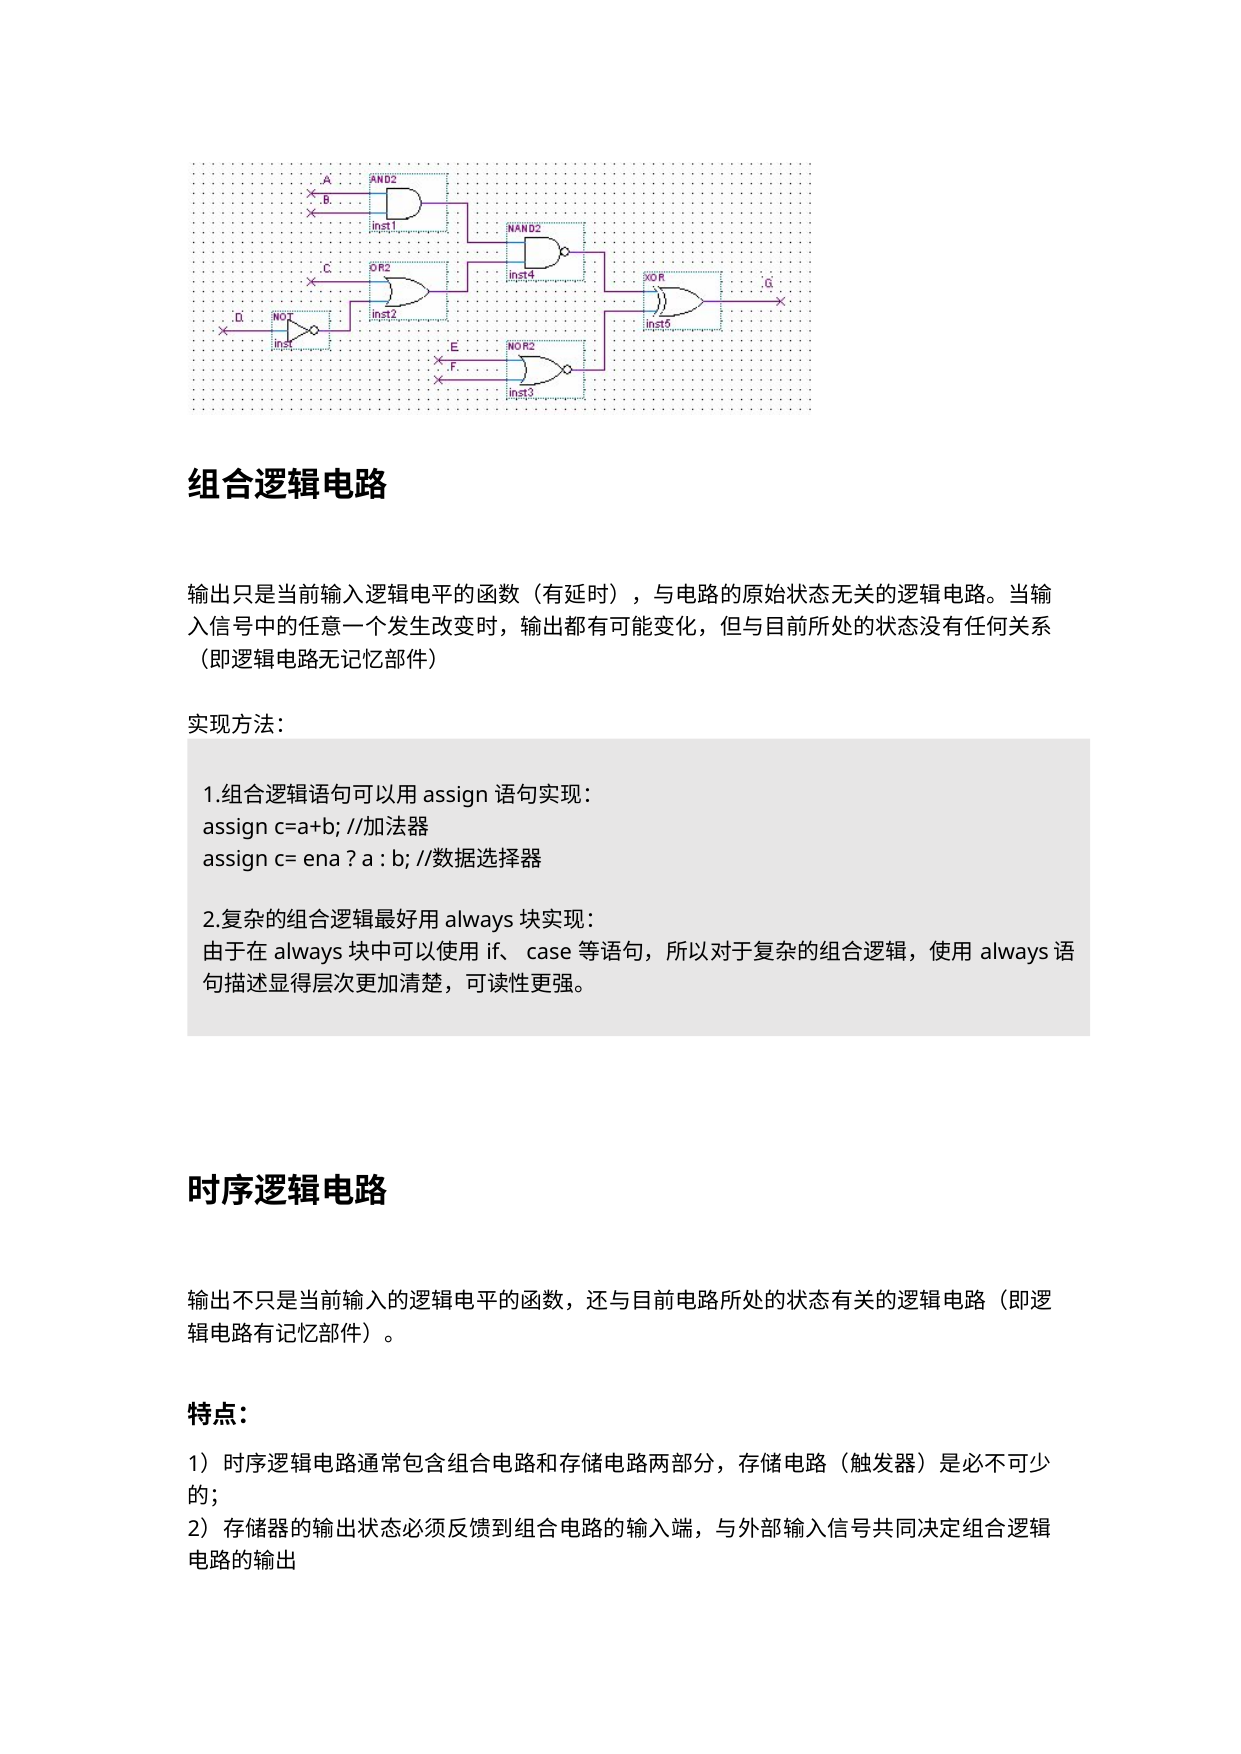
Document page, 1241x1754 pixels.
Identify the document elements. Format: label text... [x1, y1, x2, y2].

text 输出只是当前输入逻辑电平的函数（有延时），与电路的原始状态无关的逻辑电路。当输入信号中的任意一个发生改变时，输出都有可能变化，但与目前所处的状态没有任何关系（即逻辑电路无记忆部件） [187, 576, 1053, 674]
text 实现方法： [187, 706, 1053, 738]
text 输出不只是当前输入的逻辑电平的函数，还与目前电路所处的状态有关的逻辑电路（即逻辑电路有记忆部件）。 [187, 1283, 1053, 1348]
subtitle 时序逻辑电路 [187, 1156, 1053, 1221]
text 特点： [187, 1381, 1053, 1446]
subtitle 组合逻辑电路 [187, 449, 1053, 514]
text 2）存储器的输出状态必须反馈到组合电路的输入端，与外部输入信号共同决定组合逻辑电路的输出 [187, 1511, 1053, 1576]
text 1）时序逻辑电路通常包含组合电路和存储电路两部分，存储电路（触发器）是必不可少的； [187, 1446, 1053, 1511]
picture [187, 162, 812, 415]
